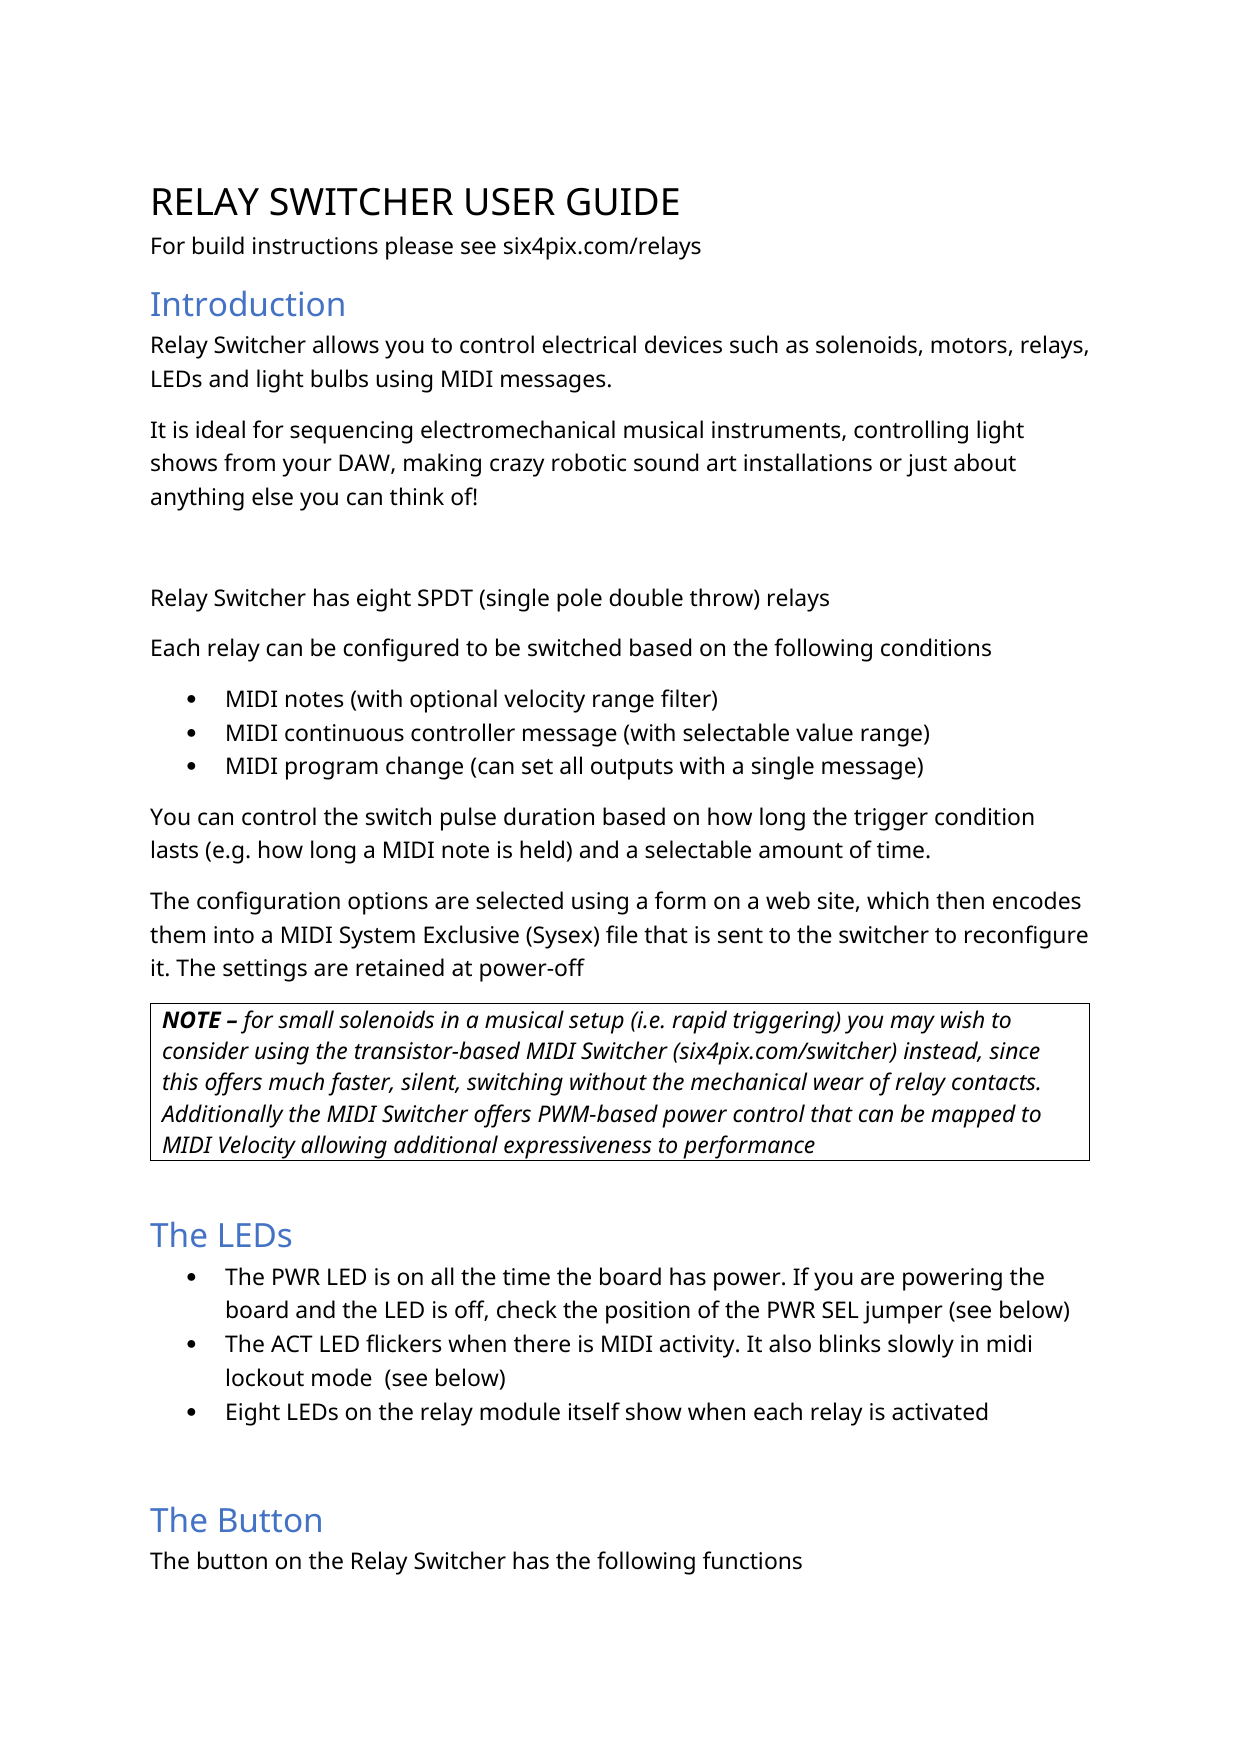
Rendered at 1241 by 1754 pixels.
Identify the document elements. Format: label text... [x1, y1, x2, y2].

subtitle The LEDs [150, 1212, 1090, 1257]
list MIDI program change (can set all outputs with a single message) [187, 750, 1090, 782]
list MIDI notes (with optional velocity range filter) [187, 683, 1090, 714]
text Relay Switcher has eight SPDT (single pole double throw) relays [150, 582, 1090, 613]
list MIDI continuous controller message (with selectable value range) [187, 717, 1090, 748]
table_header NOTE – for small solenoids in a musical setup (i.e. rapid triggering) you may wish to consider using the transistor-based MIDI Switcher (six4pix.com/switcher) instead, since this offers much faster, silent, switching without the mechanical wear of relay contacts. Additionally the MIDI Switcher offers PWM-based power control that can be mapped to MIDI Velocity allowing additional expressiveness to performance [151, 1004, 1089, 1160]
subtitle The Button [150, 1496, 1090, 1542]
text It is ideal for sequencing electromechanical musical instruments, controlling light shows from your DAW, making crazy robotic sound art installations or just about anything else you can think of! [150, 414, 1090, 512]
text For build instructions please see six4pix.com/relays [150, 230, 1090, 261]
subtitle RELAY SWITCHER USER GUIDE [150, 175, 1090, 226]
list Eight LEDs on the relay module itself show when each relay is activated [187, 1396, 1090, 1427]
text The button on the Relay Switcher has the following functions [150, 1545, 1090, 1577]
list The ACT LED flickers when there is MIDI activity. It also blinks slowly in midi lockout mode (see below) [187, 1328, 1090, 1393]
list The PWR LED is on all the time the board has power. If you are powering the board and the LED is off, check the position of the PWR SEL jumper (see below) [187, 1261, 1090, 1326]
text The configuration options are selected using a form on a web site, which then encodes them into a MIDI System Exclusive (Sysex) file that is sent to the switcher to reconfigure it. The settings are retained at power-off [150, 885, 1090, 984]
text You can control the switch pulse duration based on how long the trigger condition lasts (e.g. how long a MIDI note is held) and a selectable amount of time. [150, 801, 1090, 866]
subtitle Introduction [150, 281, 1090, 326]
text Each relay can be configured to be switched based on the following conditions [150, 632, 1090, 664]
text Relay Switcher allows you to control electrical devices such as solenoids, motors, relays, LEDs and light bulbs using MIDI messages. [150, 329, 1090, 394]
